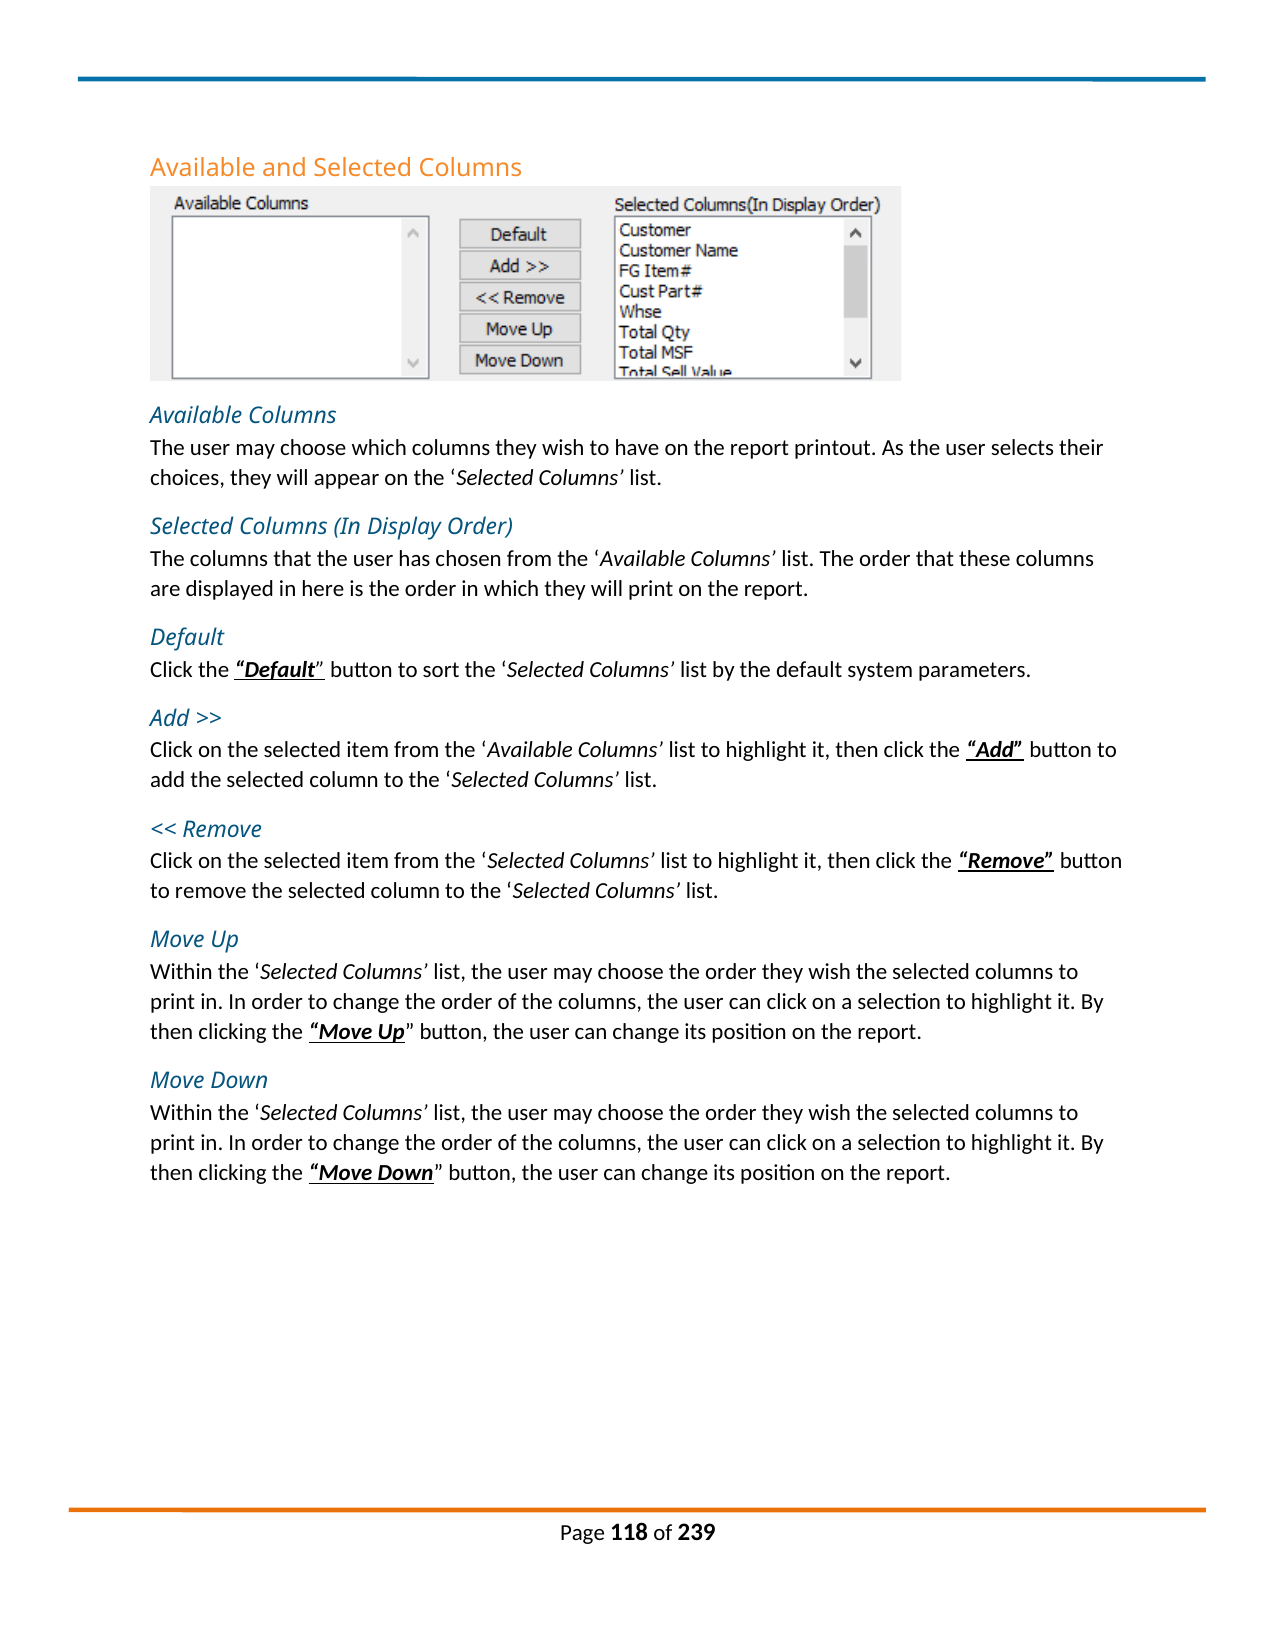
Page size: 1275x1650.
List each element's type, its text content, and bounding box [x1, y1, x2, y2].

text The columns that the user has chosen from the ‘Available Columns’ list. The order that these columns are displayed in here is the order in which they will print on the report. [150, 544, 1125, 602]
text Click on the selected item from the ‘Available Columns’ list to highlight it, then click the “Add” button to add the selected column to the ‘Selected Columns’ list. [150, 735, 1125, 794]
text The user may choose which columns they wish to have on the report printout. As the user selects their choices, they will appear on the ‘Selected Columns’ list. [150, 433, 1125, 491]
text Within the ‘Selected Columns’ list, the user may choose the order they wish the selected columns to print in. In order to change the order of the columns, the user can click on a selection to highlight it. By then clicking the “Move Down” button, the user can change its position on the report. [150, 1098, 1125, 1187]
subtitle Move Up [150, 923, 1125, 954]
text Click on the selected item from the ‘Selected Columns’ list to highlight it, then click the “Remove” button to remove the selected column to the ‘Selected Columns’ list. [150, 846, 1125, 904]
text Within the ‘Selected Columns’ list, the user may choose the order they wish the selected columns to print in. In order to change the order of the columns, the user can click on a selection to highlight it. By then clicking the “Move Up” button, the user can change its position on the report. [150, 957, 1125, 1046]
subtitle Move Down [150, 1064, 1125, 1096]
subtitle Available Columns [150, 399, 1125, 431]
picture [150, 186, 902, 381]
subtitle Selected Columns (In Display Order) [150, 510, 1125, 541]
subtitle Available and Selected Columns [150, 150, 1125, 184]
subtitle << Remove [150, 812, 1125, 844]
subtitle Add >> [150, 702, 1125, 733]
subtitle Default [150, 621, 1125, 652]
text Click the “Default” button to sort the ‘Selected Columns’ list by the default system parameters. [150, 655, 1125, 683]
